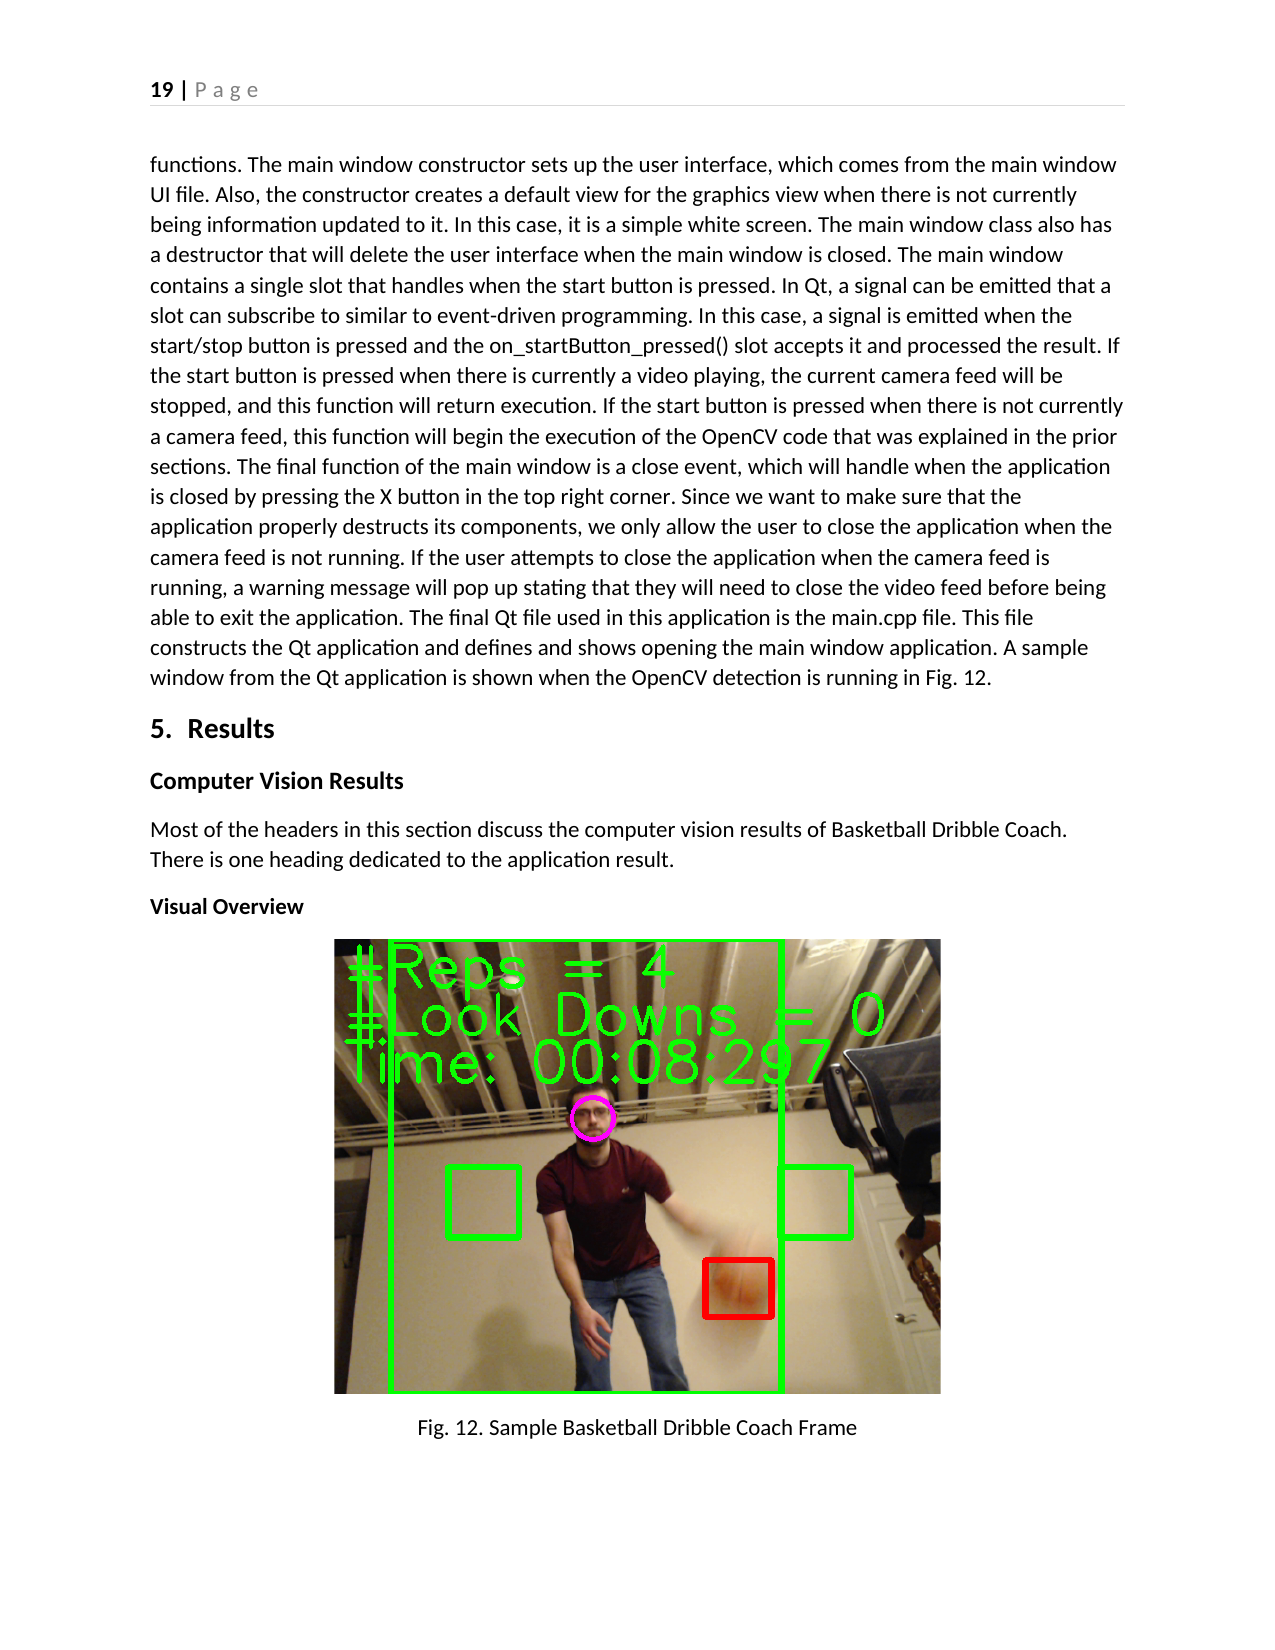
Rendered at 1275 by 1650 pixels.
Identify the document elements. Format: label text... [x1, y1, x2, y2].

picture [334, 939, 941, 1394]
text Most of the headers in this section discuss the computer vision results of Basketball Dribble Coach. There is one heading dedicated to the application result. [150, 815, 1125, 873]
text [150, 150, 1125, 692]
text Computer Vision Results [150, 766, 1125, 796]
list Results [150, 710, 1125, 746]
text Visual Overview [150, 892, 1125, 920]
text Fig. 12. Sample Basketball Dribble Coach Frame [150, 1413, 1125, 1441]
